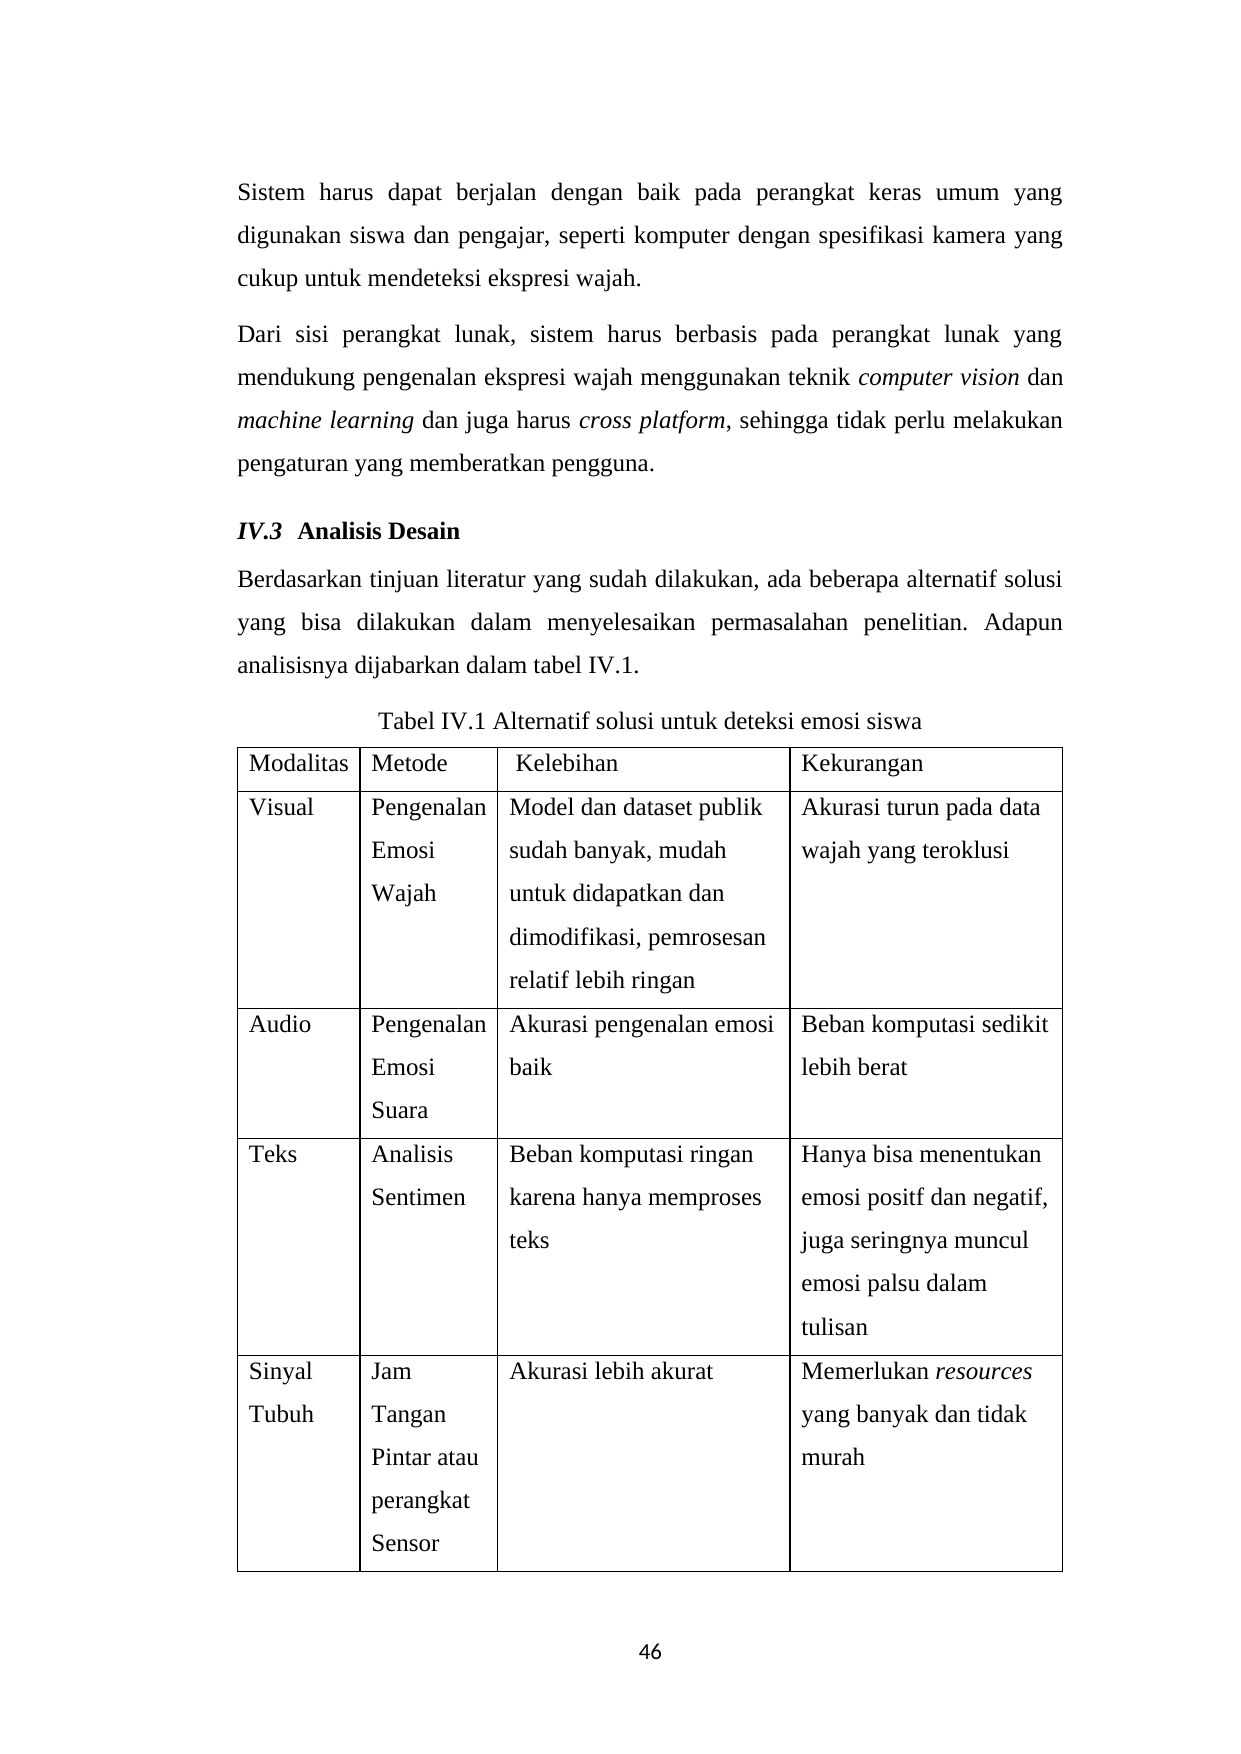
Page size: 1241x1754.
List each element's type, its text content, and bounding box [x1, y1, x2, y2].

table_cell Jam Tangan Pintar atau perangkat Sensor [361, 1356, 497, 1571]
table_header Kekurangan [791, 748, 1062, 791]
table_cell Model dan dataset publik sudah banyak, mudah untuk didapatkan dan dimodifikasi, pemrosesan relatif lebih ringan [498, 792, 789, 1008]
table_header Kelebihan [498, 748, 789, 791]
table_cell Teks [238, 1139, 359, 1355]
text Tabel IV. Alternatif solusi untuk deteksi emosi siswa [237, 706, 1063, 735]
list Analisis Desain [237, 516, 1063, 545]
table_header Modalitas [238, 748, 359, 791]
table_cell Beban komputasi sedikit lebih berat [791, 1009, 1062, 1138]
text Dari sisi perangkat lunak, sistem harus berbasis pada perangkat lunak yang mendukung pengenalan ekspresi wajah menggunakan teknik computer vision dan machine learning dan juga harus cross platform, sehingga tidak perlu melakukan pengaturan yang memberatkan pengguna. [237, 319, 1063, 477]
table_cell Beban komputasi ringan karena hanya memproses teks [498, 1139, 789, 1355]
table_cell Pengenalan Emosi Suara [361, 1009, 497, 1138]
table_cell Hanya bisa menentukan emosi positf dan negatif, juga seringnya muncul emosi palsu dalam tulisan [791, 1139, 1062, 1355]
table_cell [498, 1356, 789, 1571]
table_cell Pengenalan Emosi Wajah [361, 792, 497, 1008]
table_header Metode [361, 748, 497, 791]
table_cell Audio [238, 1009, 359, 1138]
text Berdasarkan tinjuan literatur yang sudah dilakukan, ada beberapa alternatif solusi yang bisa dilakukan dalam menyelesaikan permasalahan penelitian. Adapun analisisnya dijabarkan dalam tabel IV.1. [237, 564, 1063, 679]
table_cell Analisis Sentimen [361, 1139, 497, 1355]
text Sistem harus dapat berjalan dengan baik pada perangkat keras umum yang digunakan siswa dan pengajar, seperti komputer dengan spesifikasi kamera yang cukup untuk mendeteksi ekspresi wajah. [237, 177, 1063, 292]
table_cell Akurasi turun pada data wajah yang teroklusi [791, 792, 1062, 1008]
table_cell Sinyal Tubuh [238, 1356, 359, 1571]
table_cell Memerlukan resources yang banyak dan tidak murah [791, 1356, 1062, 1571]
table_cell Akurasi pengenalan emosi baik [498, 1009, 789, 1138]
table_cell Visual [238, 792, 359, 1008]
